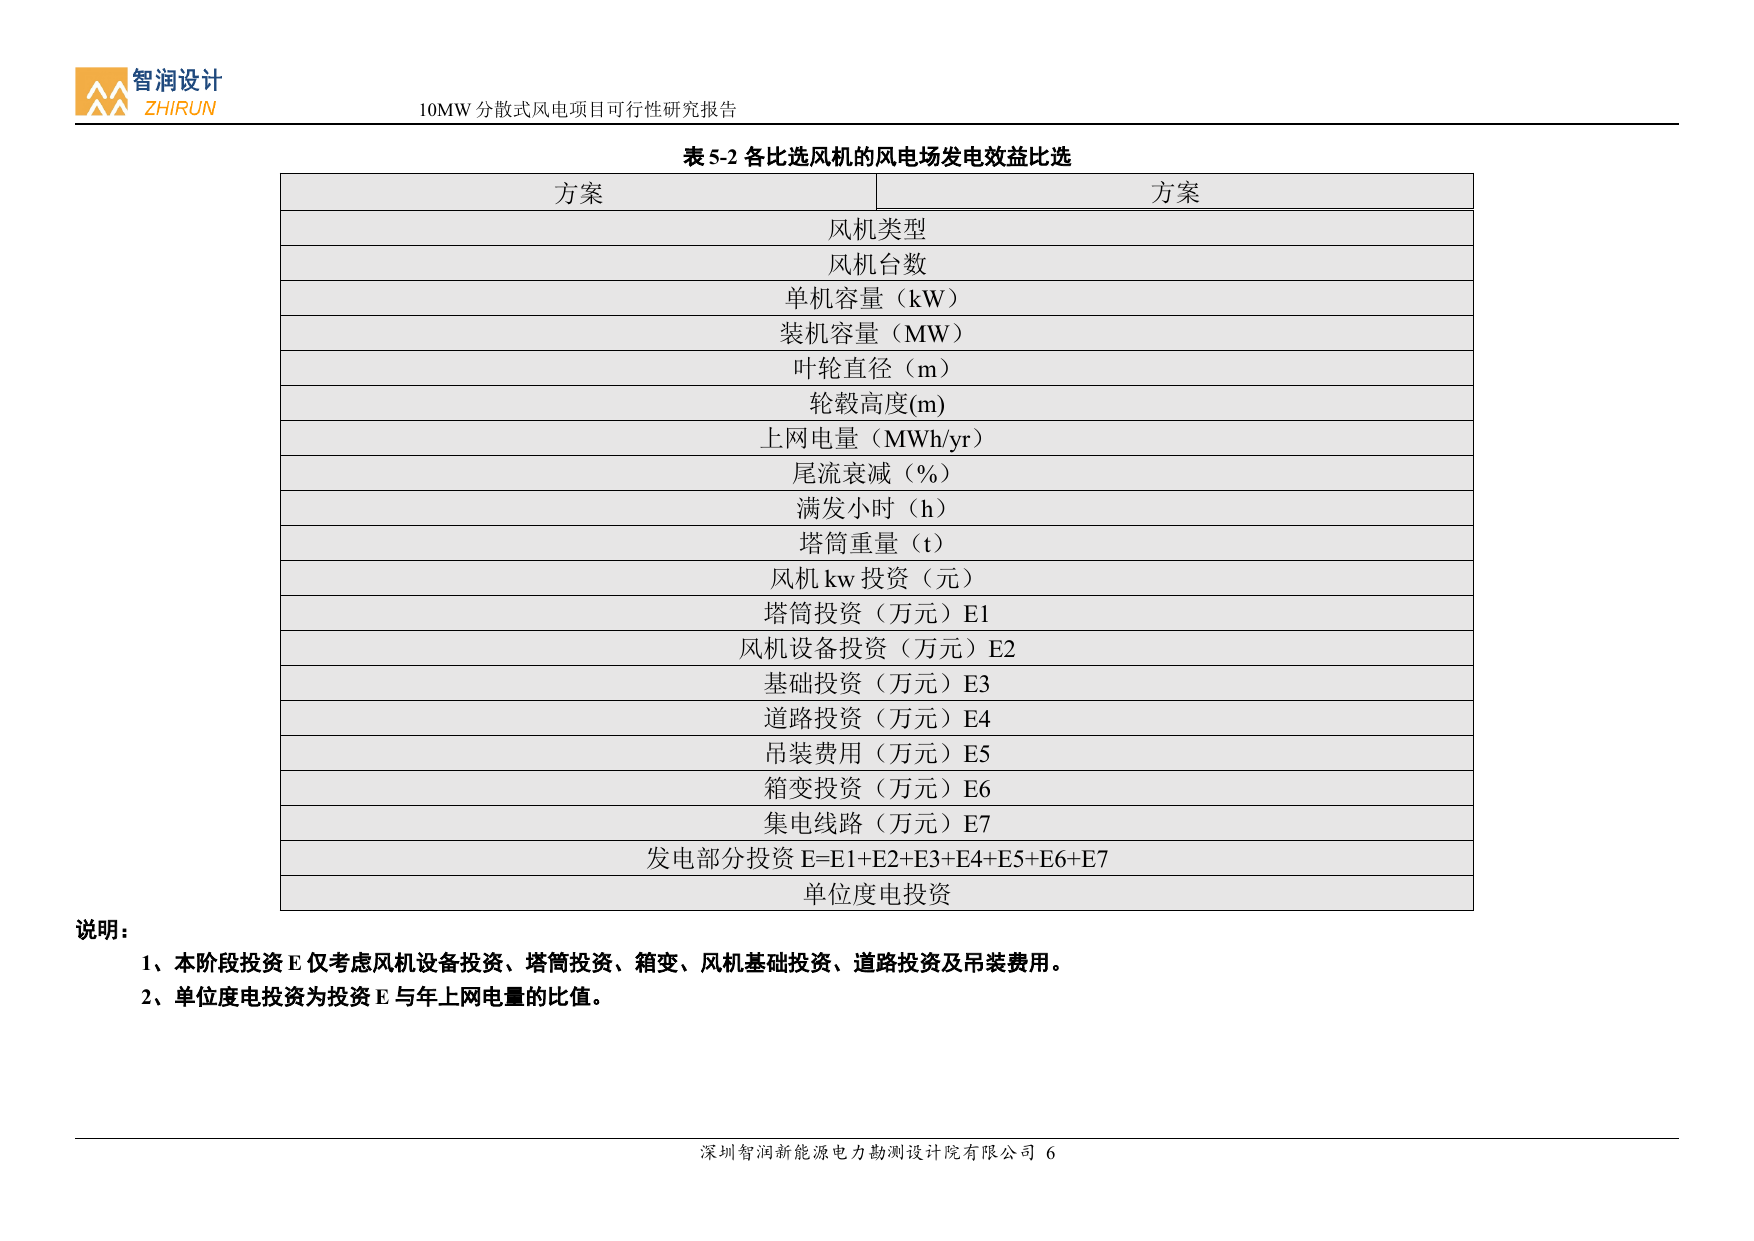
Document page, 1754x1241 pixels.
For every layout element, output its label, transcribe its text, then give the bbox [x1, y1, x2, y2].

text 1、本阶段投资E仅考虑风机设备投资、塔筒投资、箱变、风机基础投资、道路投资及吊装费用。 [75, 945, 1679, 979]
table_cell 轮毂高度(m) [281, 386, 1473, 420]
table_cell 塔筒投资（万元）E1 [281, 596, 1473, 630]
table_cell 风机台数 [281, 246, 1473, 280]
table_cell 单机容量（kW） [281, 281, 1473, 315]
table_cell 上网电量（MWh/yr） [281, 421, 1473, 455]
table_cell 道路投资（万元）E4 [281, 701, 1473, 735]
picture [75, 65, 223, 117]
table_cell 吊装费用（万元）E5 [281, 736, 1473, 770]
table_cell 基础投资（万元）E3 [281, 666, 1473, 700]
table_cell 尾流衰减（%） [281, 456, 1473, 490]
table_header 方案 [281, 174, 876, 210]
table_cell 装机容量（MW） [281, 316, 1473, 350]
table_cell 集电线路（万元）E7 [281, 806, 1473, 840]
text 2、单位度电投资为投资E与年上网电量的比值。 [75, 979, 1679, 1013]
table_cell 风机kw投资（元） [281, 561, 1473, 595]
table_cell 风机类型 [281, 211, 1473, 245]
table_cell 叶轮直径（m） [281, 351, 1473, 385]
table_cell 塔筒重量（t） [281, 526, 1473, 560]
table_cell 风机设备投资（万元）E2 [281, 631, 1473, 665]
table_cell 发电部分投资E=E1+E2+E3+E4+E5+E6+E7 [281, 841, 1473, 875]
table_cell 满发小时（h） [281, 491, 1473, 525]
text 表5-2 各比选风机的风电场发电效益比选 [75, 139, 1679, 173]
table_cell 箱变投资（万元）E6 [281, 771, 1473, 805]
table_cell 单位度电投资 [281, 876, 1473, 910]
text 说明： [75, 911, 1679, 945]
